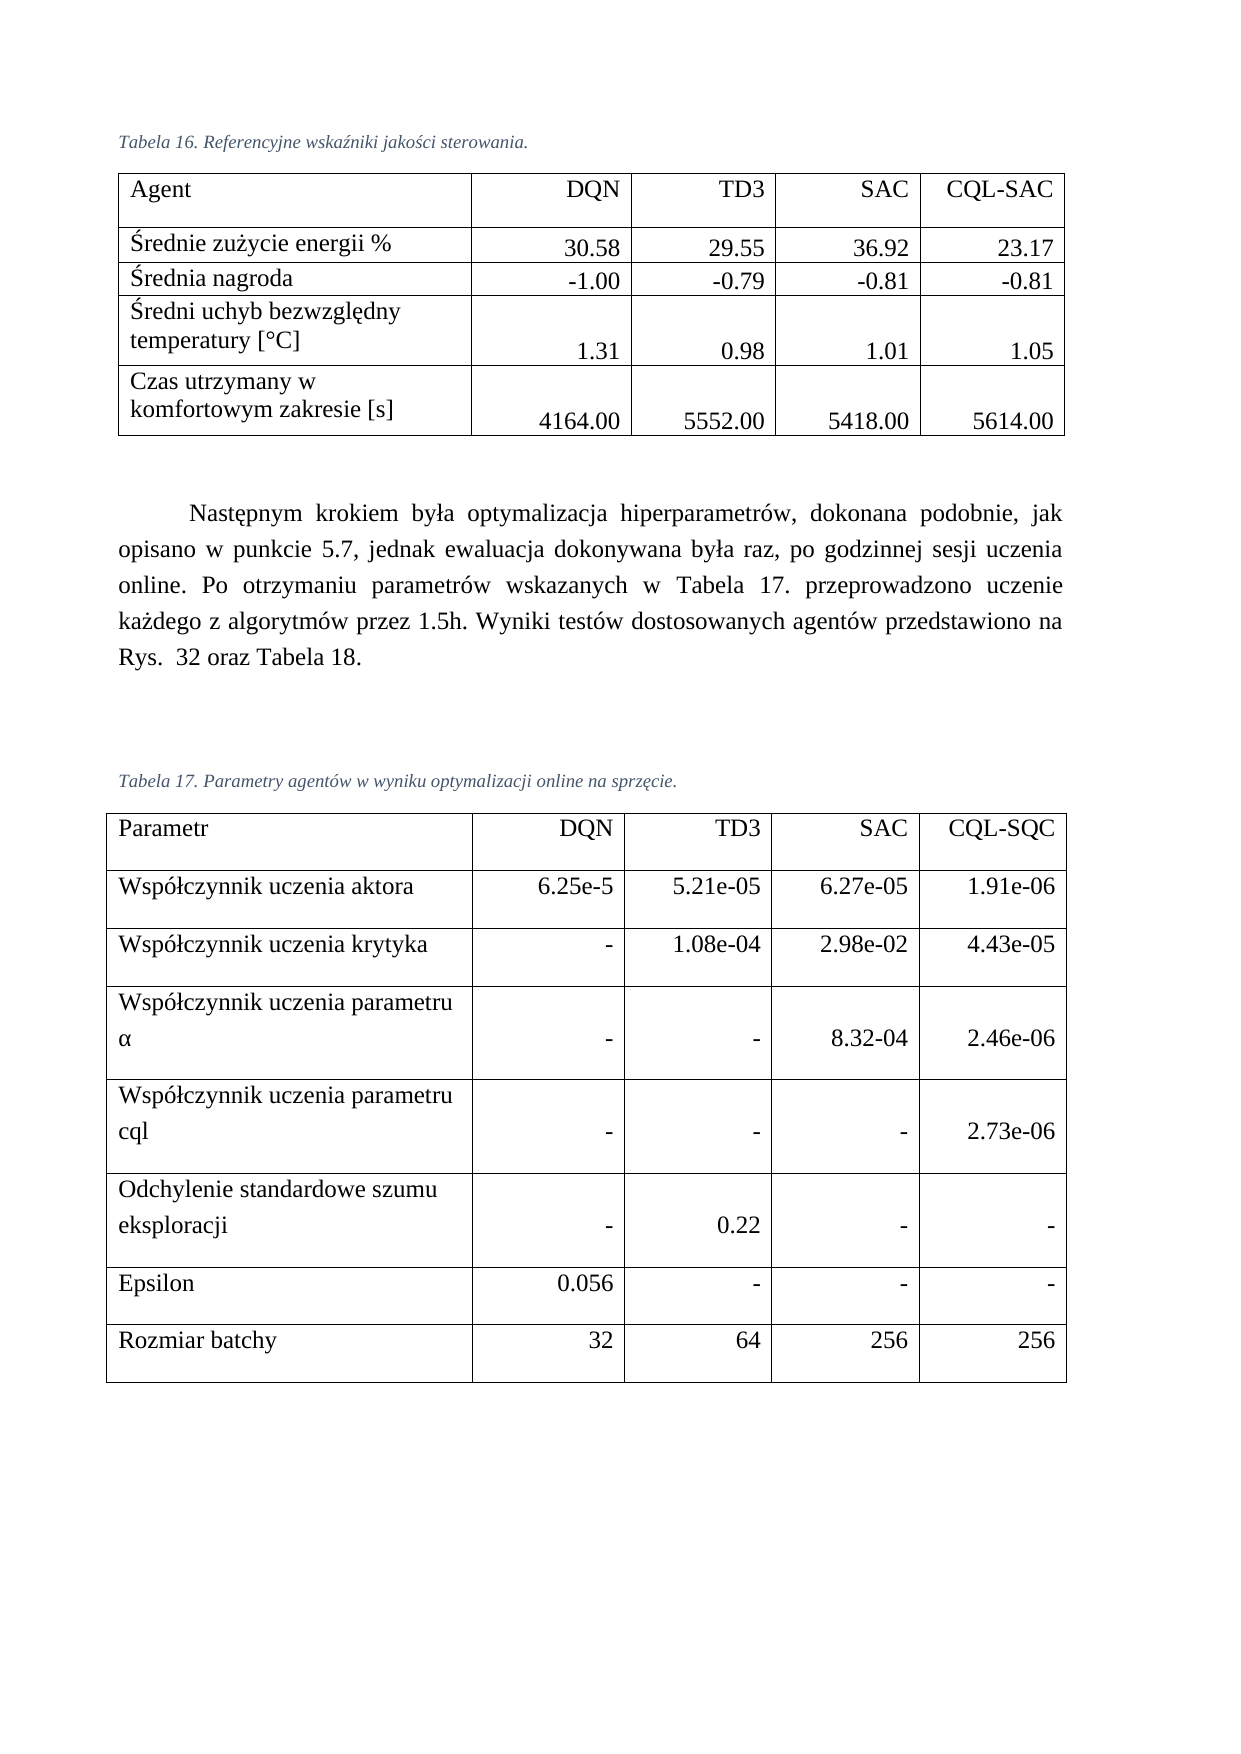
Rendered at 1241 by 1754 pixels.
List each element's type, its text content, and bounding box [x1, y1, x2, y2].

table_cell 1.05 [921, 296, 1064, 365]
table_cell - [625, 987, 771, 1079]
table_cell - [473, 1174, 624, 1267]
table_cell 2.98e-02 [772, 929, 919, 986]
table_cell Czas utrzymany w komfortowym zakresie [s] [119, 366, 471, 435]
table_header CQL-SQC [920, 814, 1066, 870]
table_cell Współczynnik uczenia aktora [107, 871, 472, 928]
table_cell 5614.00 [921, 366, 1064, 435]
table_cell - [625, 1080, 771, 1173]
table_cell 36.92 [776, 228, 920, 262]
table_header Parametr [107, 814, 472, 870]
table_cell 0.056 [473, 1268, 624, 1324]
table_cell 4164.00 [472, 366, 631, 435]
table_cell 5418.00 [776, 366, 920, 435]
table_header DQN [473, 814, 624, 870]
table_cell 29.55 [632, 228, 775, 262]
table_cell 5552.00 [632, 366, 775, 435]
table_cell Średni uchyb bezwzględny temperatury [°C] [119, 296, 471, 365]
table_cell 32 [473, 1325, 624, 1382]
table_cell 64 [625, 1325, 771, 1382]
table_cell 6.27e-05 [772, 871, 919, 928]
table_cell 1.08e-04 [625, 929, 771, 986]
table_header Agent [119, 174, 471, 227]
text Następnym krokiem była optymalizacja hiperparametrów, dokonana podobnie, jak opisano w punkcie 5.7, jednak ewaluacja dokonywana była raz, po godzinnej sesji uczenia online. Po otrzymaniu parametrów wskazanych w Tabeli 17. przeprowadzono uczenie każdego z algorytmów przez 1.5h. Wyniki testów dostosowanych agentów przedstawiono na Rys. 32 oraz Tabeli 18. [118, 498, 1063, 671]
table_cell 2.46e-06 [920, 987, 1066, 1079]
table_cell - [920, 1268, 1066, 1324]
text Tabela 16. Referencyjne wskaźniki jakości sterowania. [118, 131, 1063, 152]
table_header CQL-SAC [921, 174, 1064, 227]
table_cell Średnia nagroda [119, 263, 471, 295]
table_cell 23.17 [921, 228, 1064, 262]
table_cell Współczynnik uczenia parametru α [107, 987, 472, 1079]
table_cell 0.98 [632, 296, 775, 365]
table_cell 5.21e-05 [625, 871, 771, 928]
table_cell - [772, 1268, 919, 1324]
table_cell 0.22 [625, 1174, 771, 1267]
table_cell Rozmiar batchy [107, 1325, 472, 1382]
table_cell 1.91e-06 [920, 871, 1066, 928]
table_header TD3 [632, 174, 775, 227]
table_header TD3 [625, 814, 771, 870]
table_cell 6.25e-5 [473, 871, 624, 928]
table_cell -0.81 [921, 263, 1064, 295]
table_cell 8.32-04 [772, 987, 919, 1079]
table_cell - [473, 1080, 624, 1173]
table_cell - [920, 1174, 1066, 1267]
text Tabela 17. Parametry agentów w wyniku optymalizacji online na sprzęcie. [118, 770, 1063, 792]
table_cell -0.81 [776, 263, 920, 295]
table_cell 256 [920, 1325, 1066, 1382]
table_cell - [772, 1080, 919, 1173]
table_cell Odchylenie standardowe szumu eksploracji [107, 1174, 472, 1267]
table_cell Współczynnik uczenia krytyka [107, 929, 472, 986]
table_cell Epsilon [107, 1268, 472, 1324]
table_cell 1.31 [472, 296, 631, 365]
table_header SAC [776, 174, 920, 227]
table_cell 30.58 [472, 228, 631, 262]
table_cell 1.01 [776, 296, 920, 365]
table_cell - [473, 987, 624, 1079]
table_cell -0.79 [632, 263, 775, 295]
table_cell Średnie zużycie energii % [119, 228, 471, 262]
table_cell 256 [772, 1325, 919, 1382]
table_cell - [772, 1174, 919, 1267]
table_cell - [473, 929, 624, 986]
table_header SAC [772, 814, 919, 870]
table_header DQN [472, 174, 631, 227]
table_cell - [625, 1268, 771, 1324]
table_cell 2.73e-06 [920, 1080, 1066, 1173]
table_cell -1.00 [472, 263, 631, 295]
table_cell Współczynnik uczenia parametru cql [107, 1080, 472, 1173]
table_cell 4.43e-05 [920, 929, 1066, 986]
